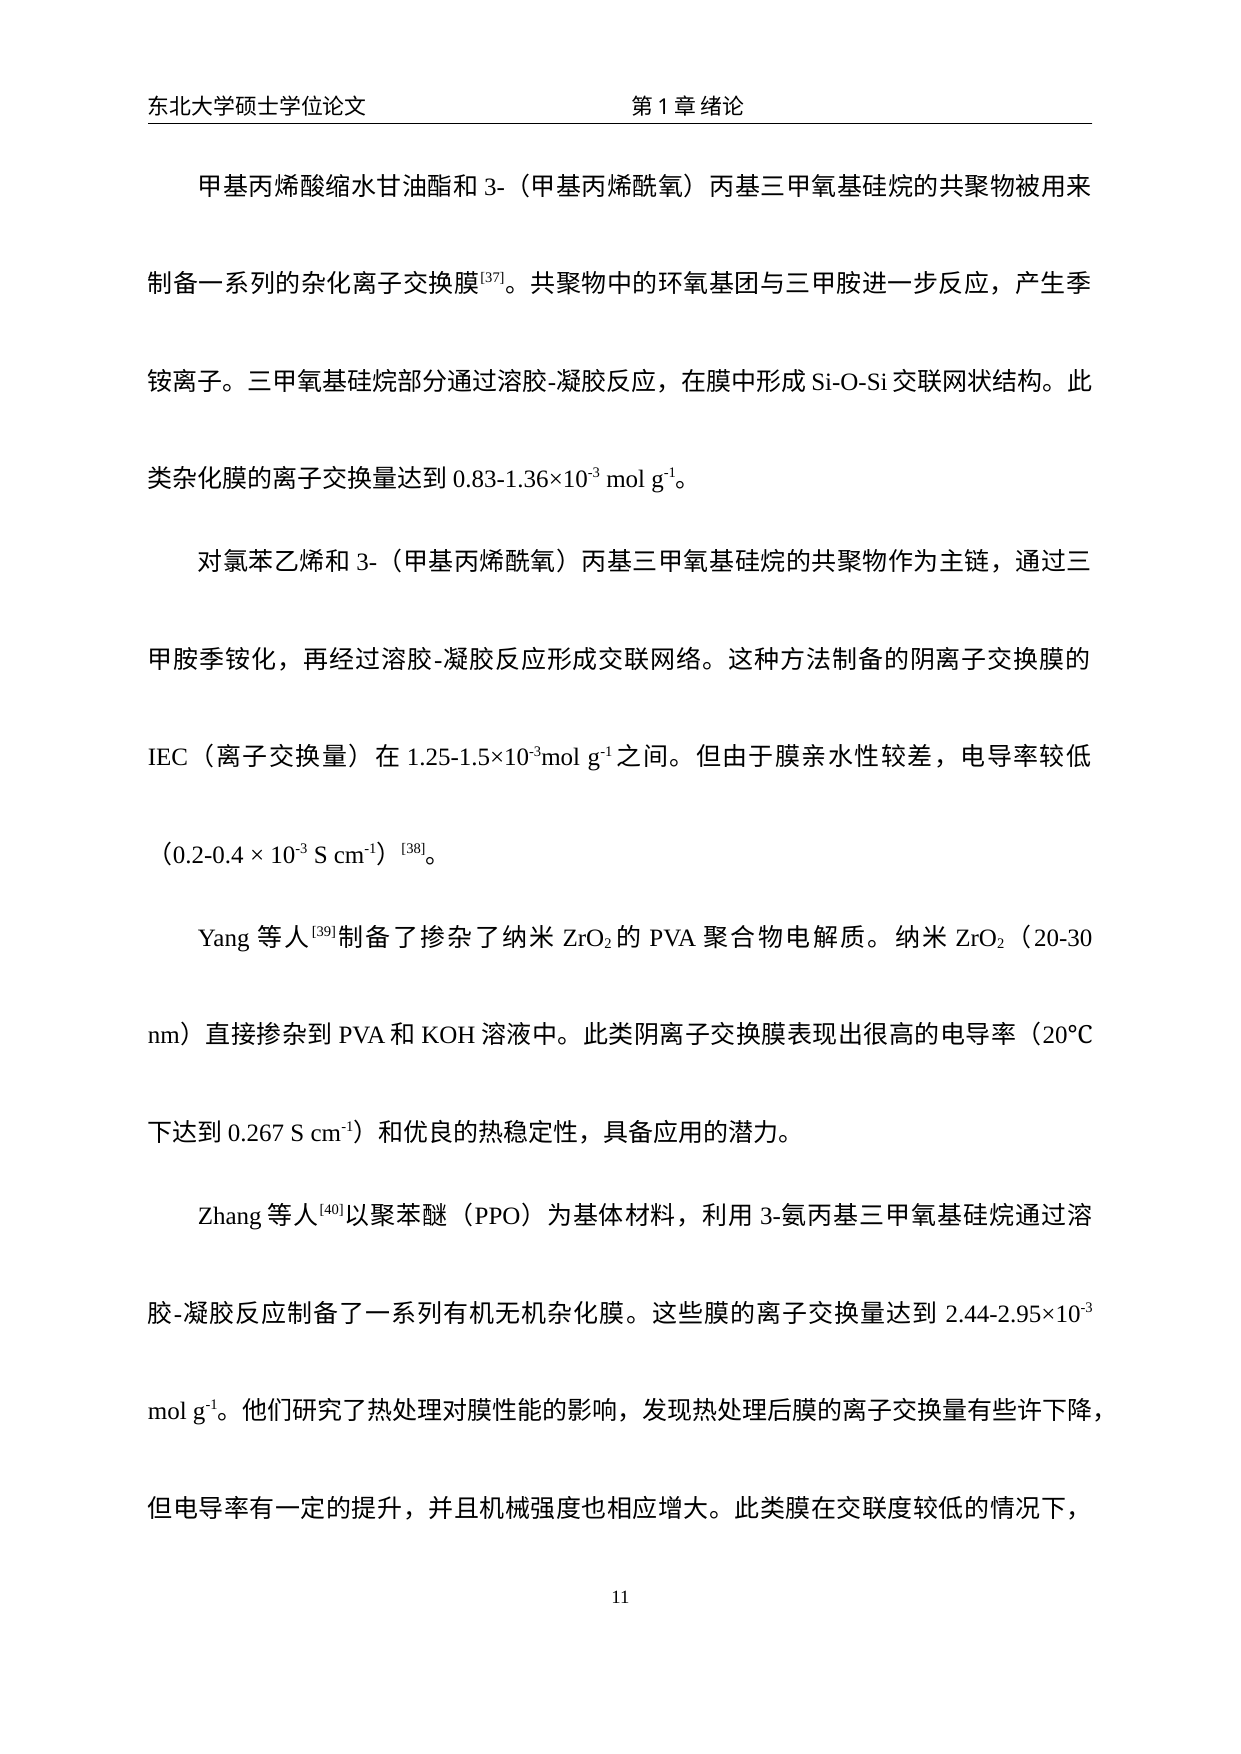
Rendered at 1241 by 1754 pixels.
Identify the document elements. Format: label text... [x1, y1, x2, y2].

text Yang等人[39]制备了掺杂了纳米ZrO2的PVA聚合物电解质。纳米ZrO2（20-30 nm）直接掺杂到PVA和KOH溶液中。此类阴离子交换膜表现出很高的电导率（20℃下达到0.267 S cm-1）和优良的热稳定性，具备应用的潜力。 [148, 903, 1092, 1163]
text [148, 1181, 1092, 1539]
text 对氯苯乙烯和3-（甲基丙烯酰氧）丙基三甲氧基硅烷的共聚物作为主链，通过三甲胺季铵化，再经过溶胶-凝胶反应形成交联网络。这种方法制备的阴离子交换膜的IEC（离子交换量）在1.25-1.5×10-3mol g-1之间。但由于膜亲水性较差，电导率较低（0.2-0.4 × 10-3 S cm-1）[38]。 [148, 527, 1092, 885]
text 甲基丙烯酸缩水甘油酯和3-（甲基丙烯酰氧）丙基三甲氧基硅烷的共聚物被用来制备一系列的杂化离子交换膜[37]。共聚物中的环氧基团与三甲胺进一步反应，产生季铵离子。三甲氧基硅烷部分通过溶胶-凝胶反应，在膜中形成Si-O-Si交联网状结构。此类杂化膜的离子交换量达到0.83-1.36×10-3 mol g-1。 [148, 152, 1092, 509]
